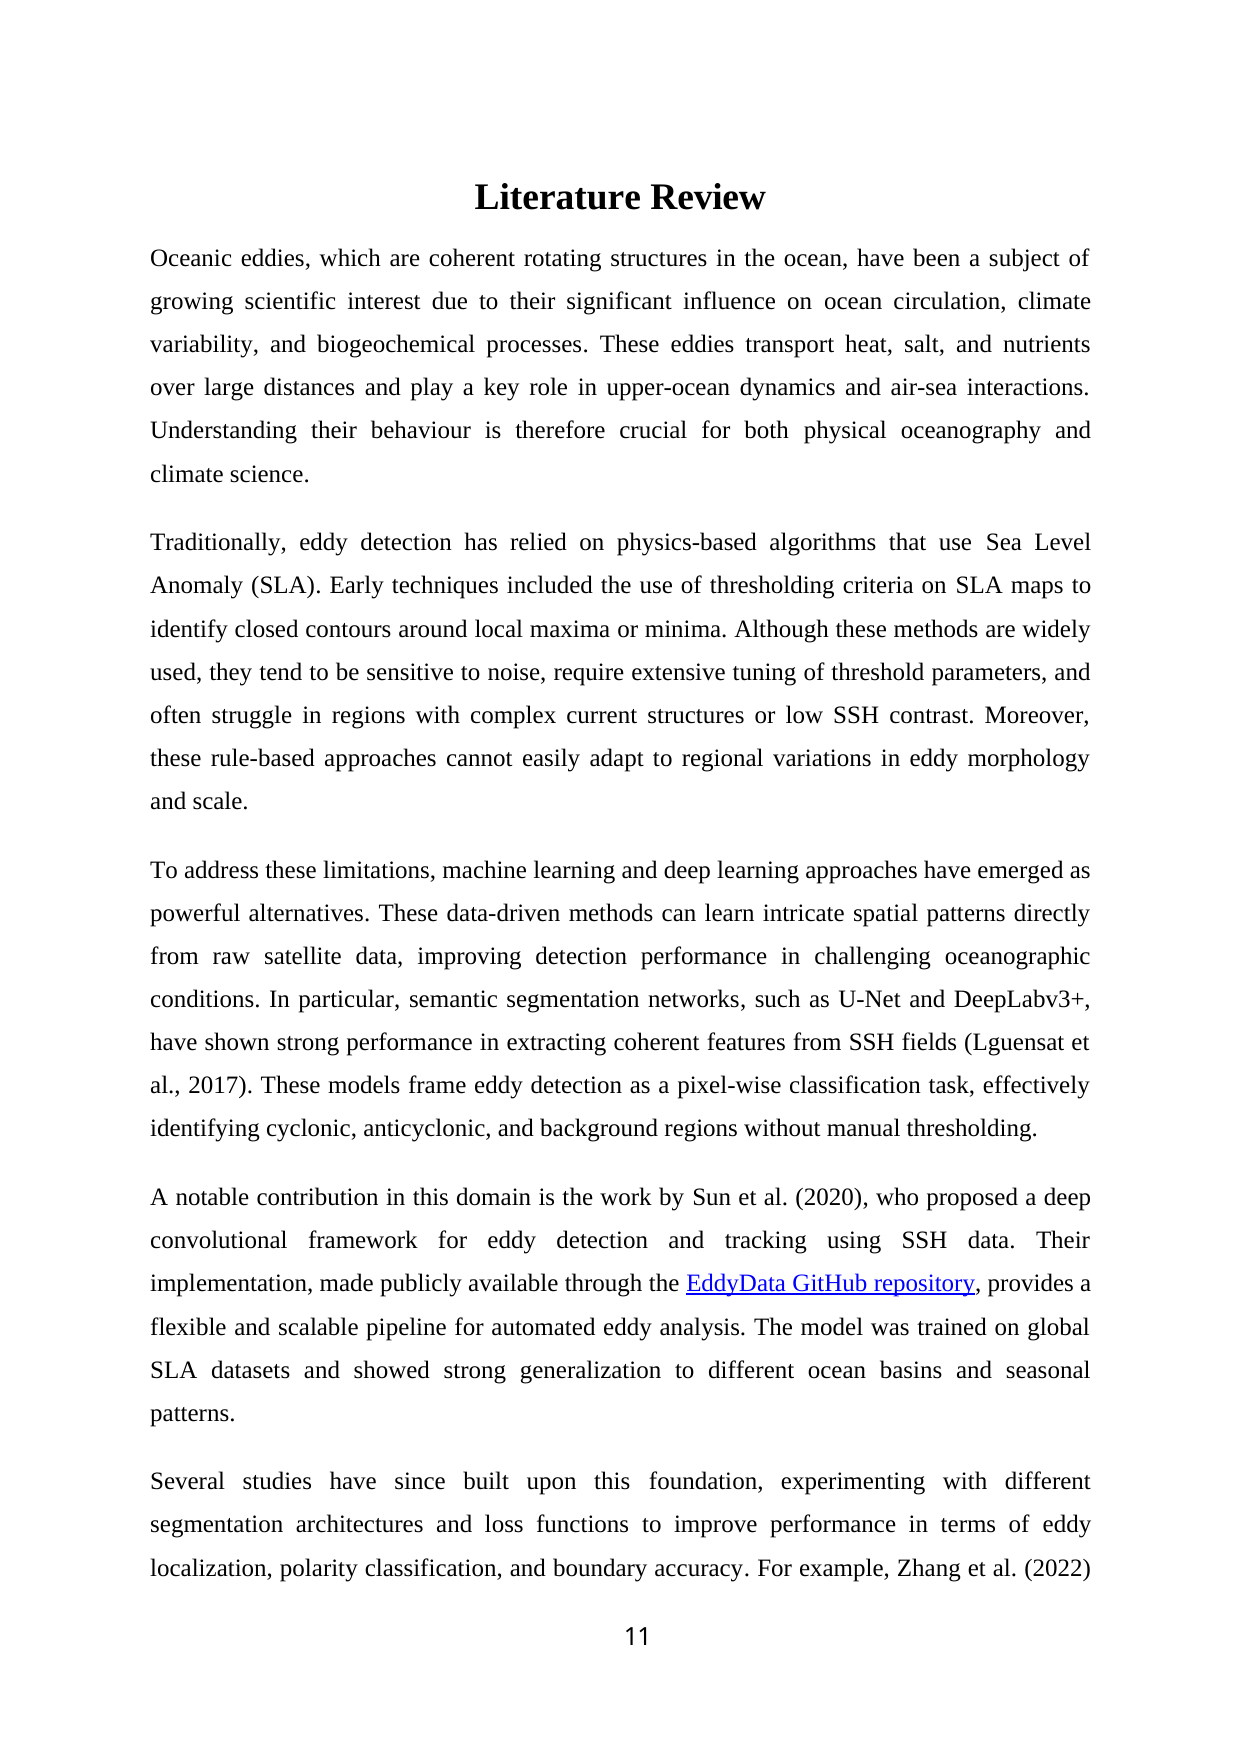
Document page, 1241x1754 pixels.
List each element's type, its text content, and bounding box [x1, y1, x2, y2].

text To address these limitations, machine learning and deep learning approaches have emerged as powerful alternatives. These data-driven methods can learn intricate spatial patterns directly from raw satellite data, improving detection performance in challenging oceanographic conditions. In particular, semantic segmentation networks, such as U-Net and DeepLabv3+, have shown strong performance in extracting coherent features from SSH fields (Lguensat et al., 2017). These models frame eddy detection as a pixel-wise classification task, effectively identifying cyclonic, anticyclonic, and background regions without manual thresholding. [150, 855, 1091, 1142]
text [150, 1466, 1091, 1581]
subtitle Literature Review [148, 174, 1092, 218]
text Traditionally, eddy detection has relied on physics-based algorithms that use Sea Level Anomaly (SLA). Early techniques included the use of thresholding criteria on SLA maps to identify closed contours around local maxima or minima. Although these methods are widely used, they tend to be sensitive to noise, require extensive tuning of threshold parameters, and often struggle in regions with complex current structures or low SSH contrast. Moreover, these rule-based approaches cannot easily adapt to regional variations in eddy morphology and scale. [150, 527, 1091, 815]
text A notable contribution in this domain is the work by Sun et al. (2020), who proposed a deep convolutional framework for eddy detection and tracking using SSH data. Their implementation, made publicly available through the EddyData GitHub repository, provides a flexible and scalable pipeline for automated eddy analysis. The model was trained on global SLA datasets and showed strong generalization to different ocean basins and seasonal patterns. [150, 1182, 1091, 1427]
text Oceanic eddies, which are coherent rotating structures in the ocean, have been a subject of growing scientific interest due to their significant influence on ocean circulation, climate variability, and biogeochemical processes. These eddies transport heat, salt, and nutrients over large distances and play a key role in upper-ocean dynamics and air-sea interactions. Understanding their behaviour is therefore crucial for both physical oceanography and climate science. [150, 243, 1091, 487]
